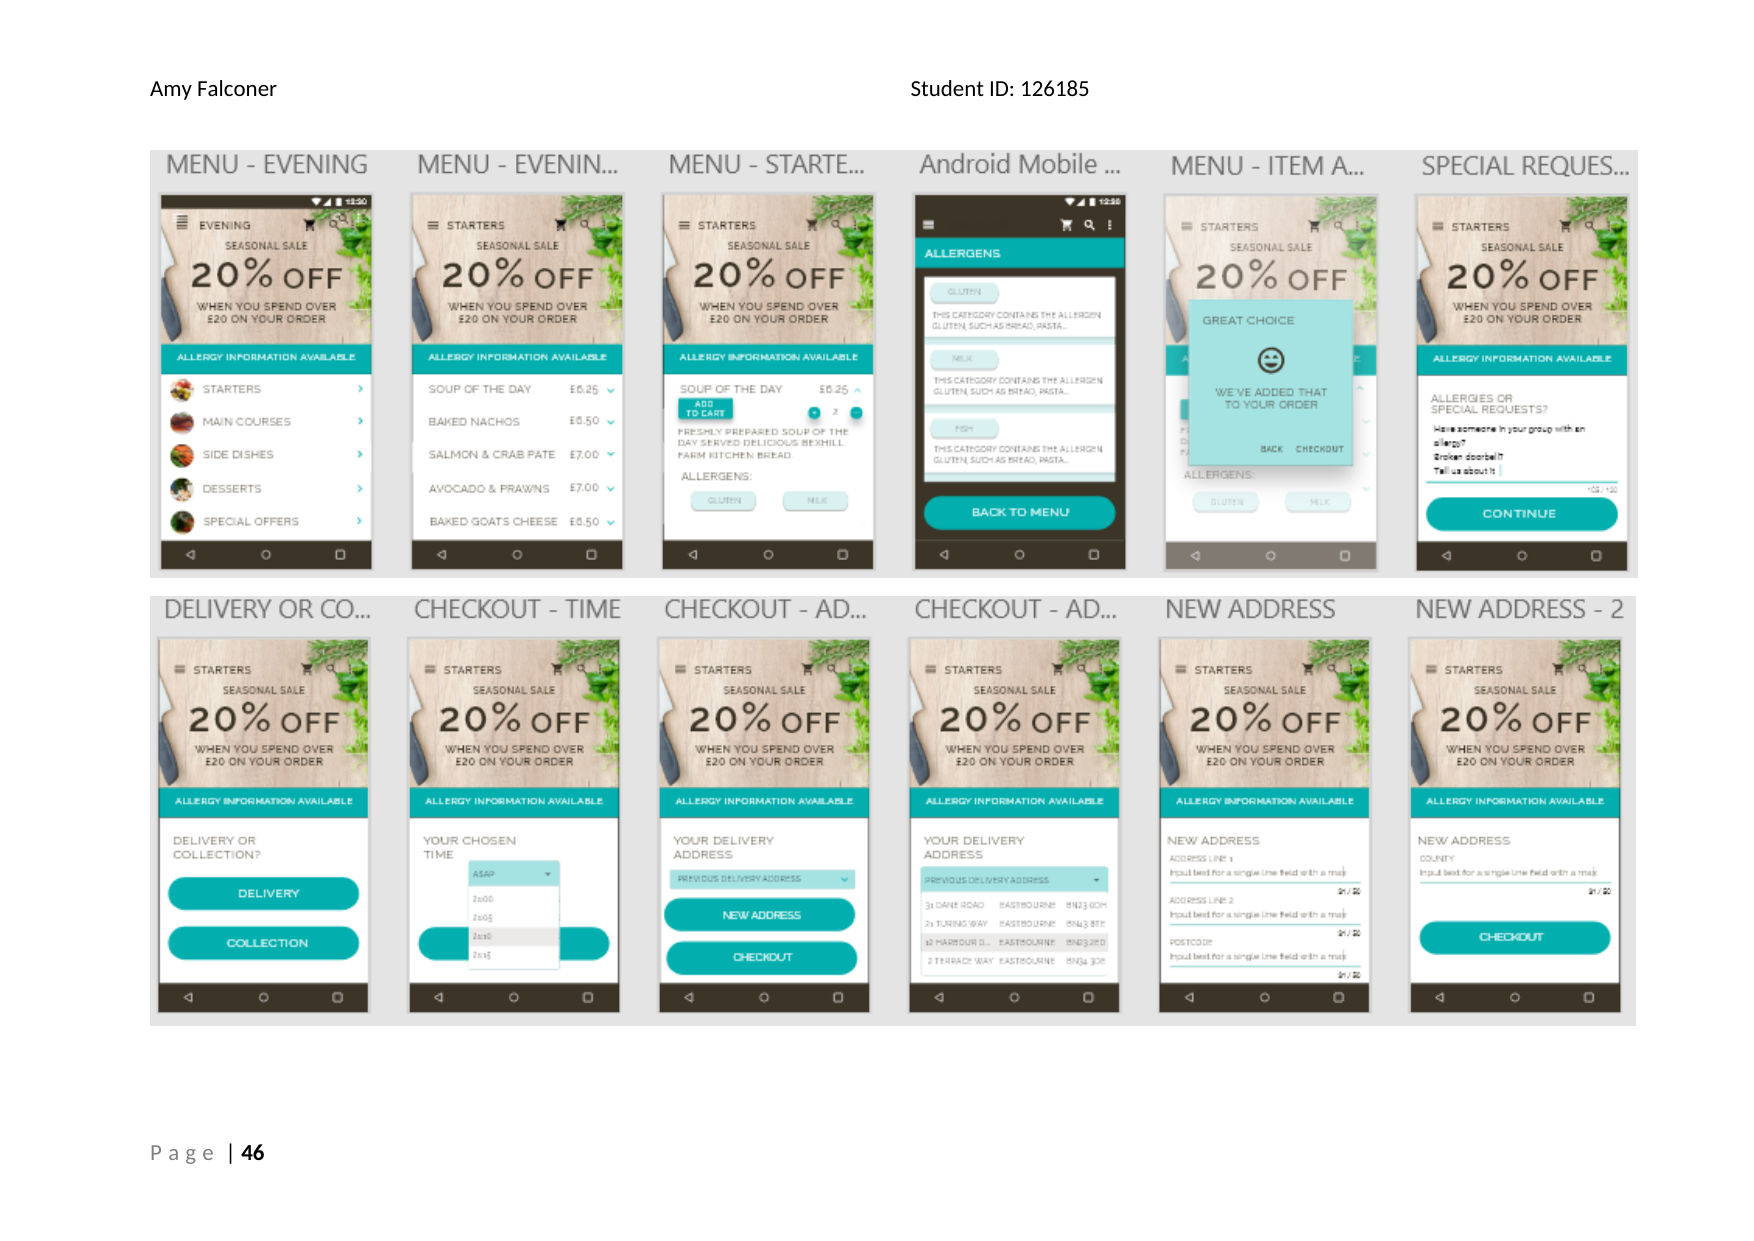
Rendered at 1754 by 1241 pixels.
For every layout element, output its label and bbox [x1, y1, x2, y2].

picture [150, 150, 1638, 578]
picture [150, 596, 1636, 1026]
